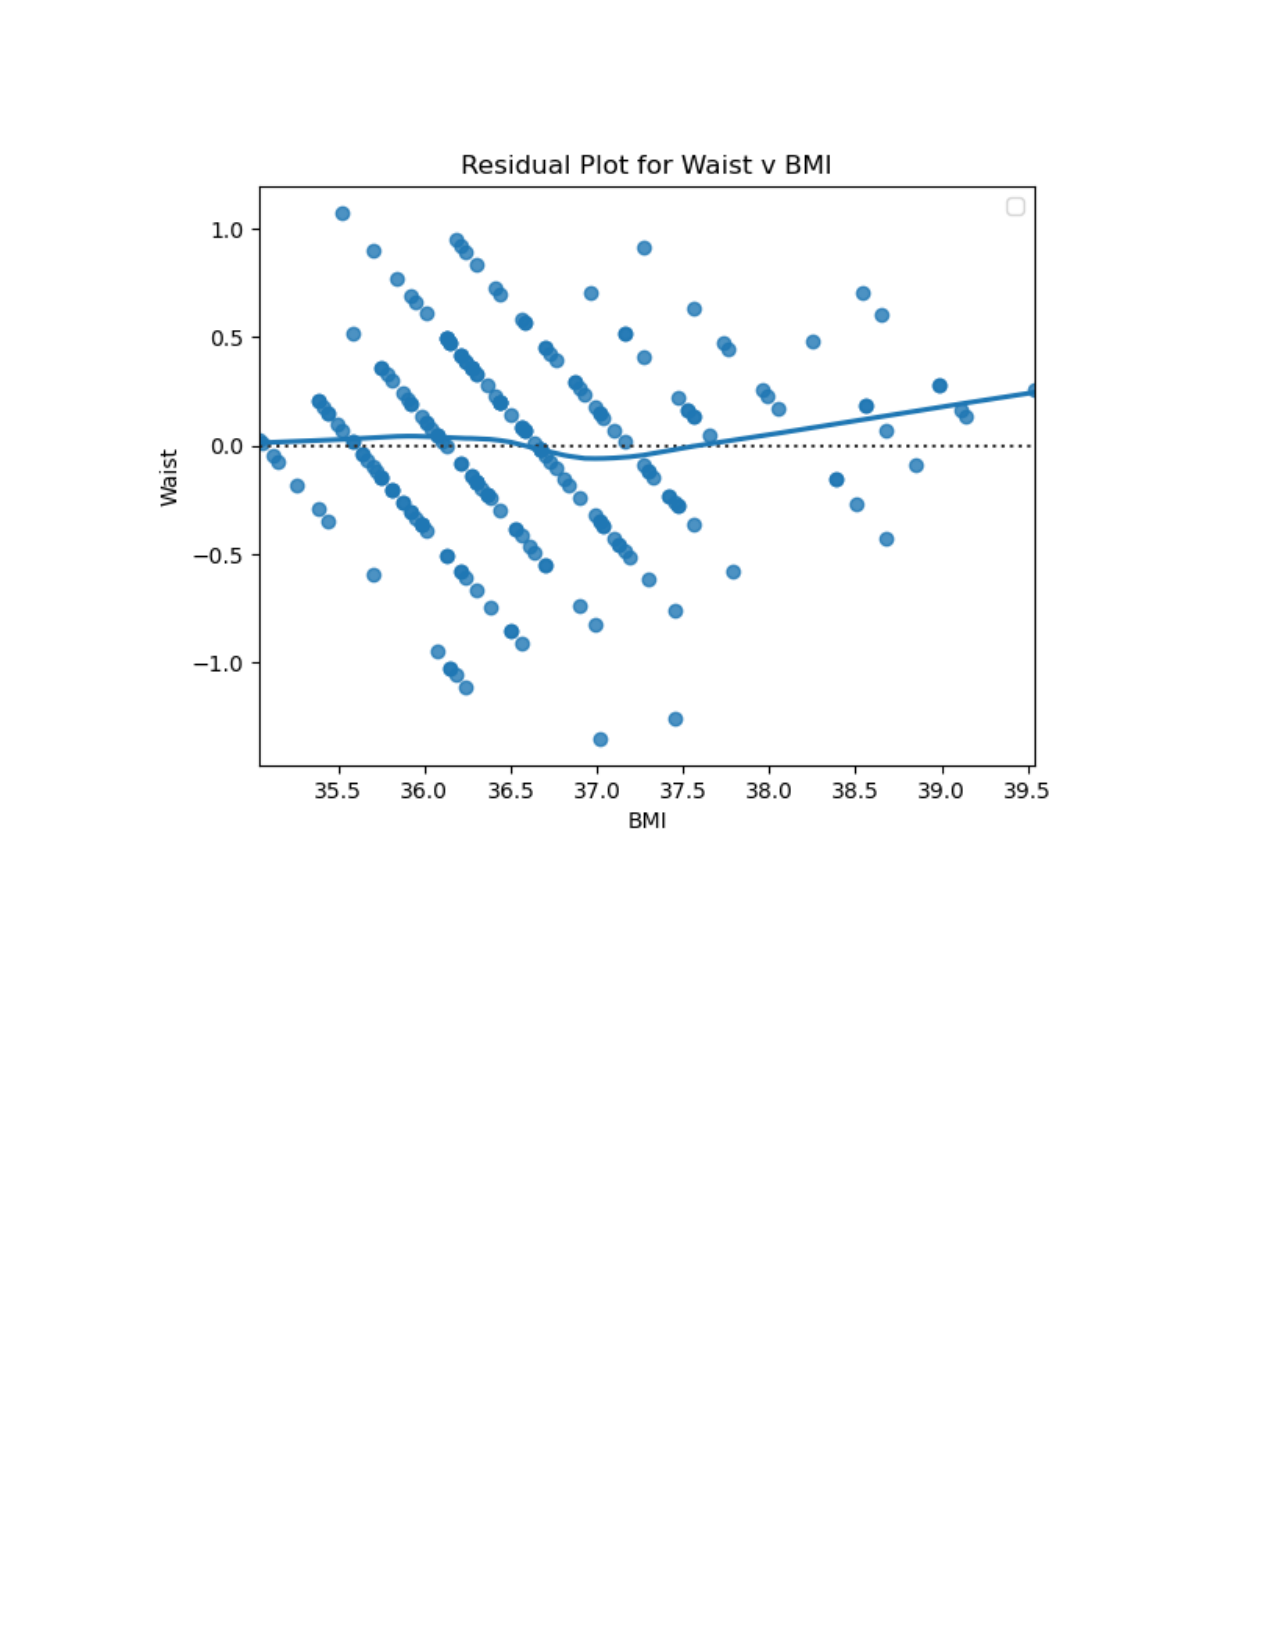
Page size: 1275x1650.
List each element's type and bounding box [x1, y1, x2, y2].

picture [150, 150, 1052, 833]
